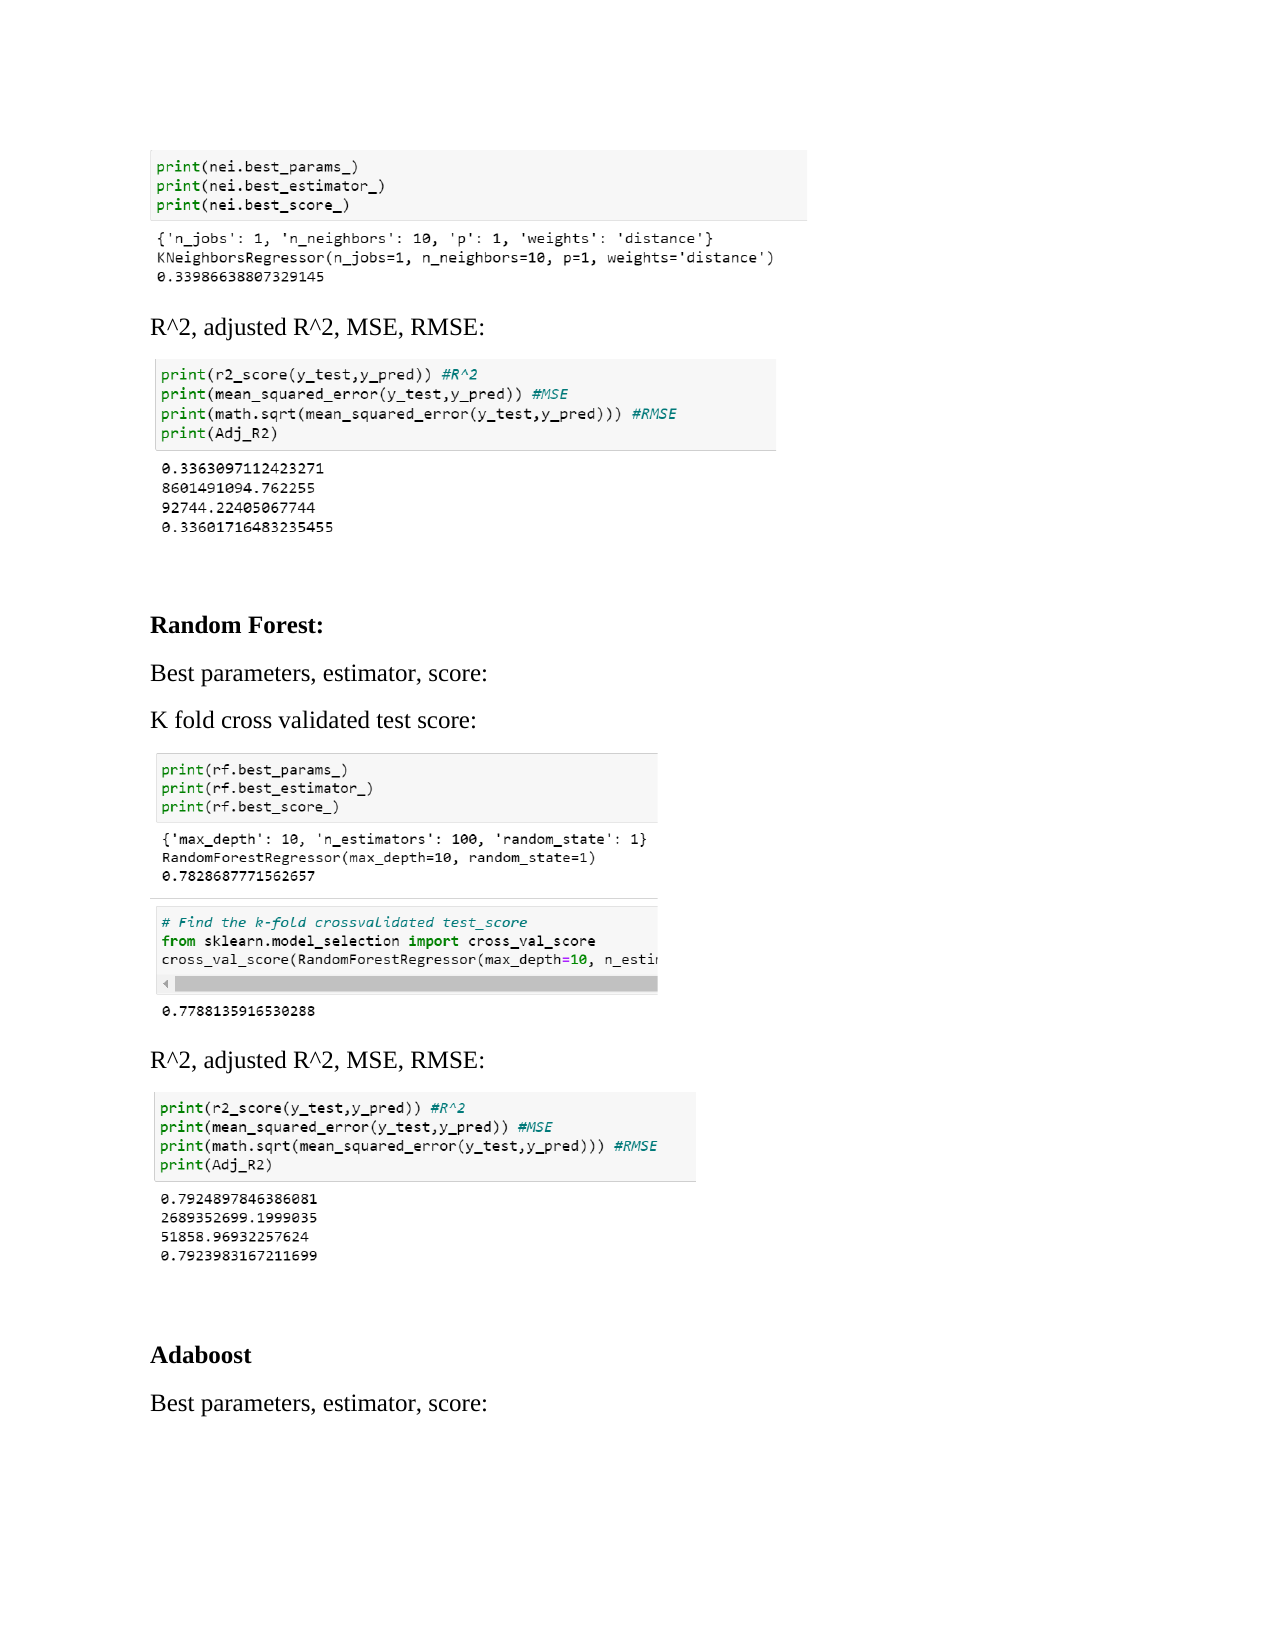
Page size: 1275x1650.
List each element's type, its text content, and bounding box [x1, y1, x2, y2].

text R^2, adjusted R^2, MSE, RMSE: [150, 1045, 1125, 1073]
text Best parameters, estimator, score: [150, 658, 1125, 686]
text Random Forest: [150, 610, 1125, 639]
text Adaboost [150, 1341, 1125, 1369]
picture [150, 359, 777, 544]
text Best parameters, estimator, score: [150, 1388, 1125, 1417]
text R^2, adjusted R^2, MSE, RMSE: [150, 312, 1125, 340]
picture [150, 753, 658, 1026]
picture [150, 150, 808, 293]
picture [150, 1092, 696, 1274]
text K fold cross validated test score: [150, 705, 1125, 734]
